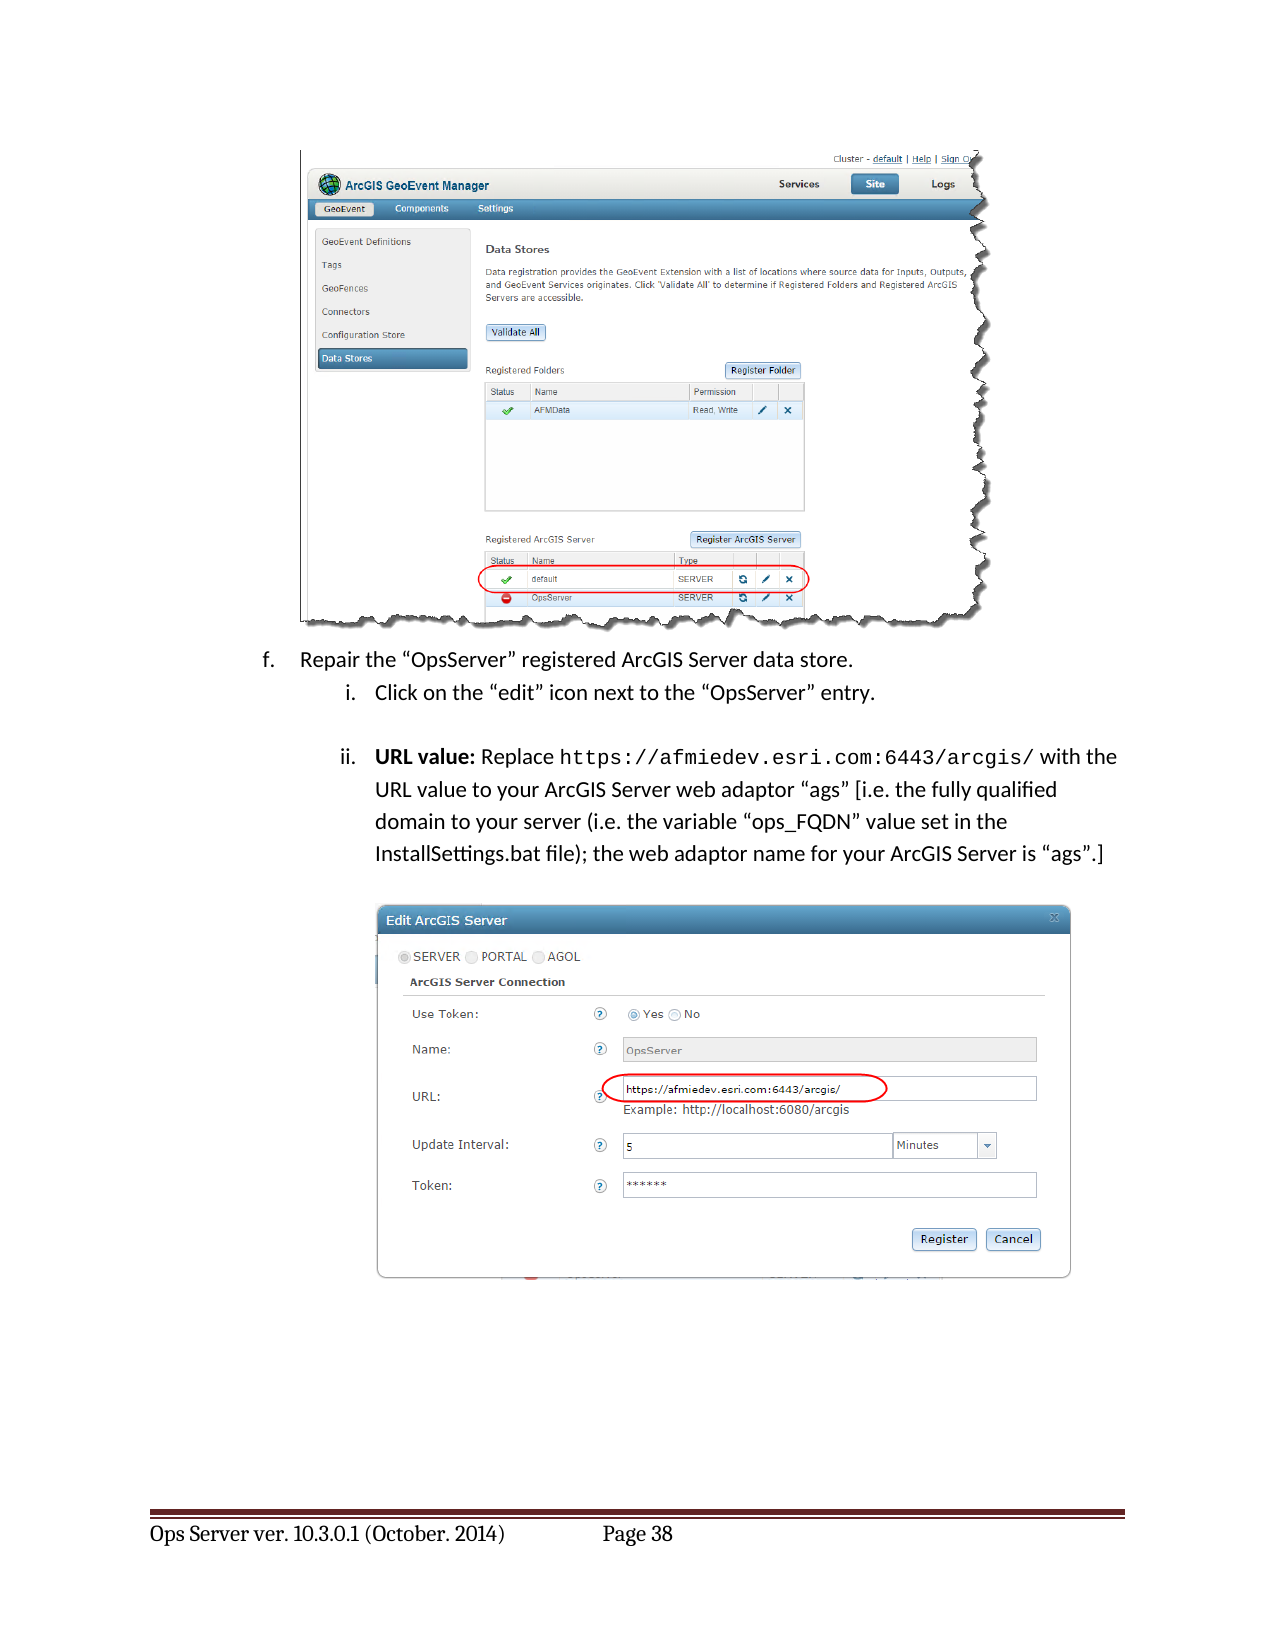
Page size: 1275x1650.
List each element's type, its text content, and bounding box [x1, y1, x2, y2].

list URL value: Replace https://afmiedev.esri.com:6443/arcgis/ with the URL value to your ArcGIS Server web adaptor “ags” [i.e. the fully qualified domain to your server (i.e. the variable “ops_FQDN” value set in the InstallSettings.bat file); the web adaptor name for your ArcGIS Server is “ags”.] [356, 742, 1125, 867]
list Click on the “edit” icon next to the “OpsServer” entry. [356, 678, 1125, 706]
list Repair the “OpsServer” registered ArcGIS Server data store. [262, 645, 1125, 673]
picture [300, 150, 1002, 642]
picture [375, 903, 1072, 1280]
